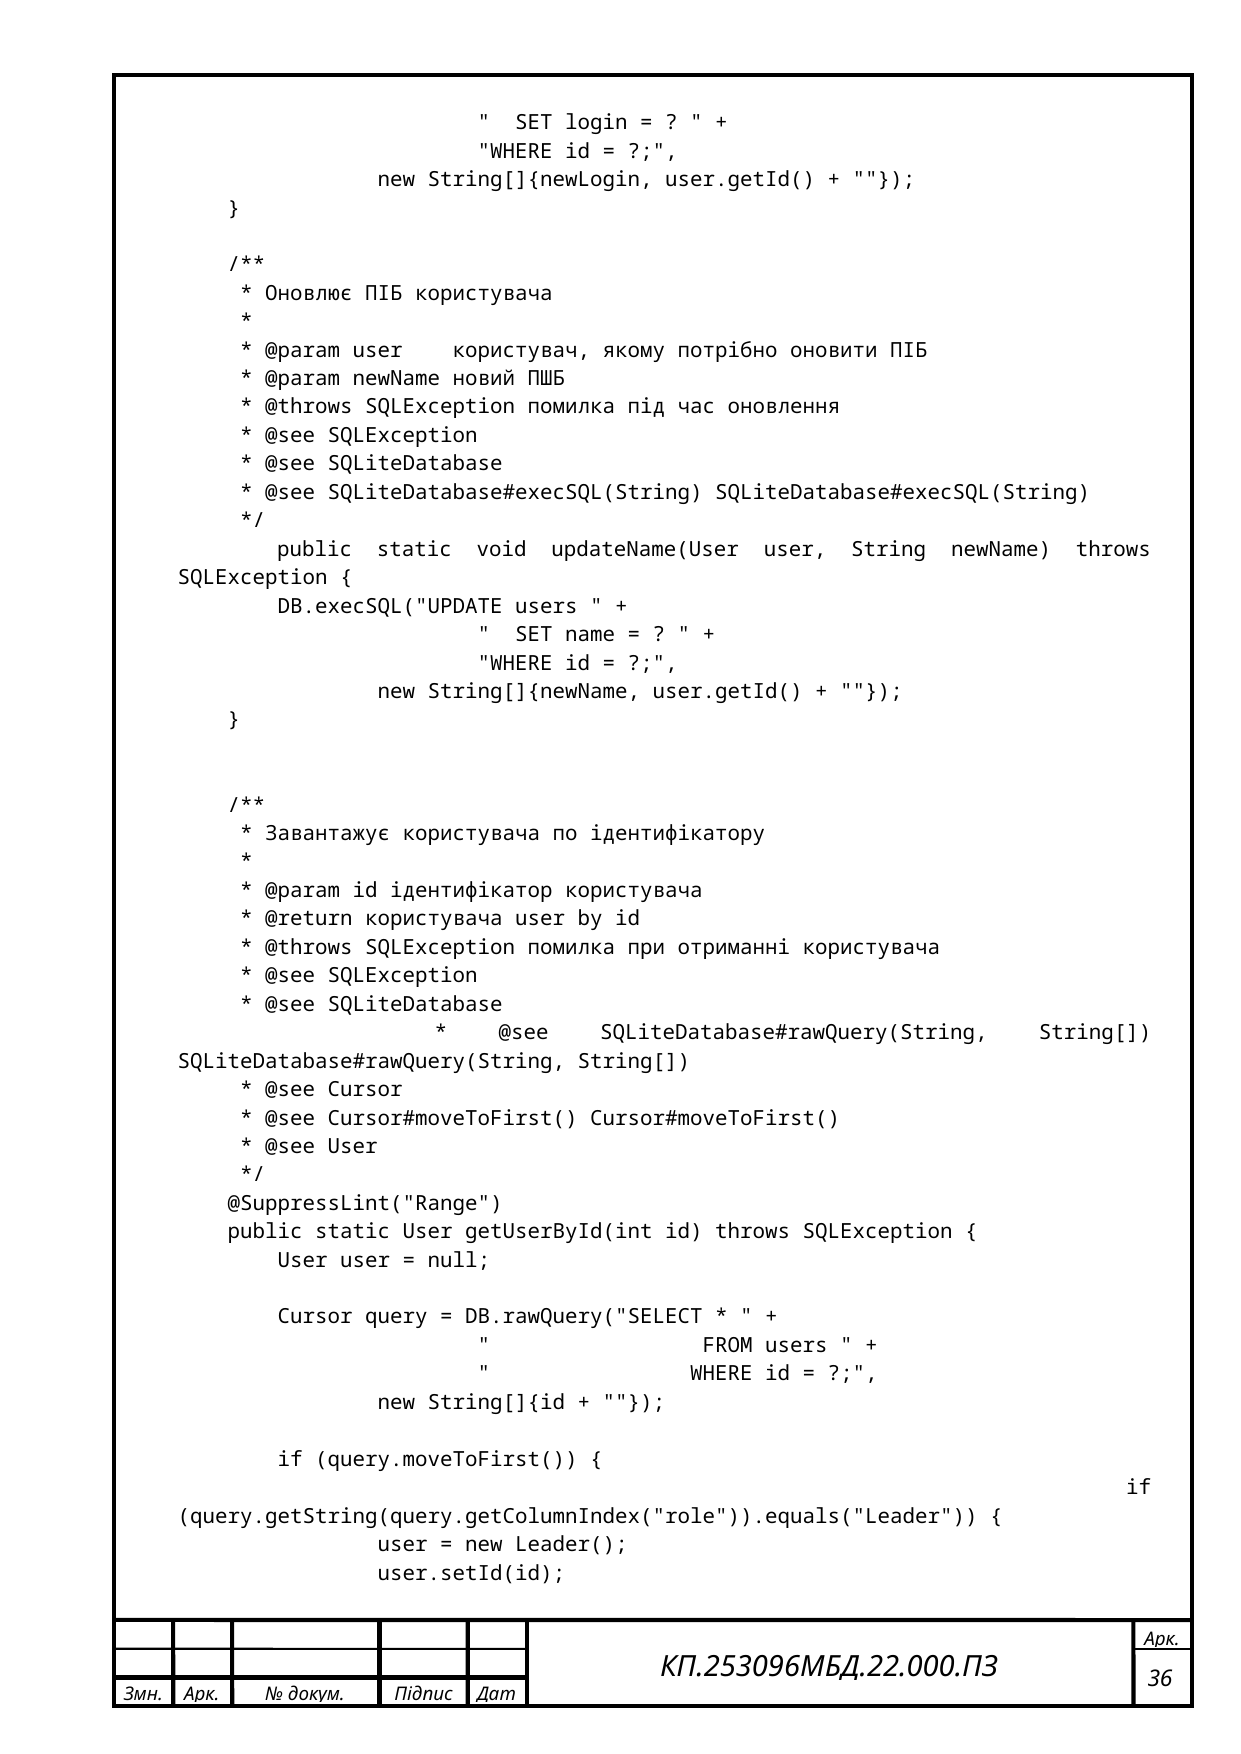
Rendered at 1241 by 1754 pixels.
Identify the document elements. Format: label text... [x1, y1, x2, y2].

text " SET name = ? " + [177, 619, 1152, 648]
text User user = null; [177, 1245, 1152, 1273]
text public static void updateName(User user, String newName) throws SQLException { [177, 534, 1152, 591]
text "WHERE id = ?;", [177, 136, 1152, 164]
text public static User getUserById(int id) throws SQLException { [177, 1216, 1152, 1245]
text * @throws SQLException помилка під час оновлення [177, 392, 1152, 420]
text */ [177, 505, 1152, 534]
text * @see SQLiteDatabase#rawQuery(String, String[]) SQLiteDatabase#rawQuery(String, String[]) [177, 1017, 1152, 1074]
text * @see Cursor [177, 1074, 1152, 1103]
text /** [177, 249, 1152, 278]
text * @param newName новий ПШБ [177, 363, 1152, 392]
text @SuppressLint("Range") [177, 1188, 1152, 1216]
text * @see SQLiteDatabase#execSQL(String) SQLiteDatabase#execSQL(String) [177, 477, 1152, 505]
text * Завантажує користувача по ідентифікатору [177, 818, 1152, 847]
text user = new Leader(); [177, 1529, 1152, 1558]
text new String[]{newLogin, user.getId() + ""}); [177, 164, 1152, 193]
text * [177, 847, 1152, 875]
text Cursor query = DB.rawQuery("SELECT * " + [177, 1302, 1152, 1330]
text * @param user користувач, якому потрібно оновити ПІБ [177, 335, 1152, 363]
text * @see SQLiteDatabase [177, 448, 1152, 477]
text * @return користувача user by id [177, 903, 1152, 932]
text DB.execSQL("UPDATE users " + [177, 591, 1152, 619]
text * Оновлює ПІБ користувача [177, 278, 1152, 306]
text } [177, 704, 1152, 733]
text /** [177, 790, 1152, 818]
text " FROM users " + [177, 1330, 1152, 1358]
text user.setId(id); [177, 1558, 1152, 1586]
text * @param id ідентифікатор користувача [177, 875, 1152, 903]
text */ [177, 1159, 1152, 1188]
text if (query.getString(query.getColumnIndex("role")).equals("Leader")) { [177, 1472, 1152, 1529]
text " WHERE id = ?;", [177, 1358, 1152, 1387]
text * @see SQLException [177, 960, 1152, 989]
text * @see SQLiteDatabase [177, 989, 1152, 1017]
text * @see Cursor#moveToFirst() Cursor#moveToFirst() [177, 1103, 1152, 1131]
text * @see User [177, 1131, 1152, 1159]
text if (query.moveToFirst()) { [177, 1444, 1152, 1472]
text * @see SQLException [177, 420, 1152, 448]
text * @throws SQLException помилка при отриманні користувача [177, 932, 1152, 960]
text new String[]{newName, user.getId() + ""}); [177, 676, 1152, 704]
text new String[]{id + ""}); [177, 1387, 1152, 1415]
text } [177, 193, 1152, 221]
text "WHERE id = ?;", [177, 648, 1152, 676]
text " SET login = ? " + [177, 107, 1152, 136]
text * [177, 306, 1152, 335]
